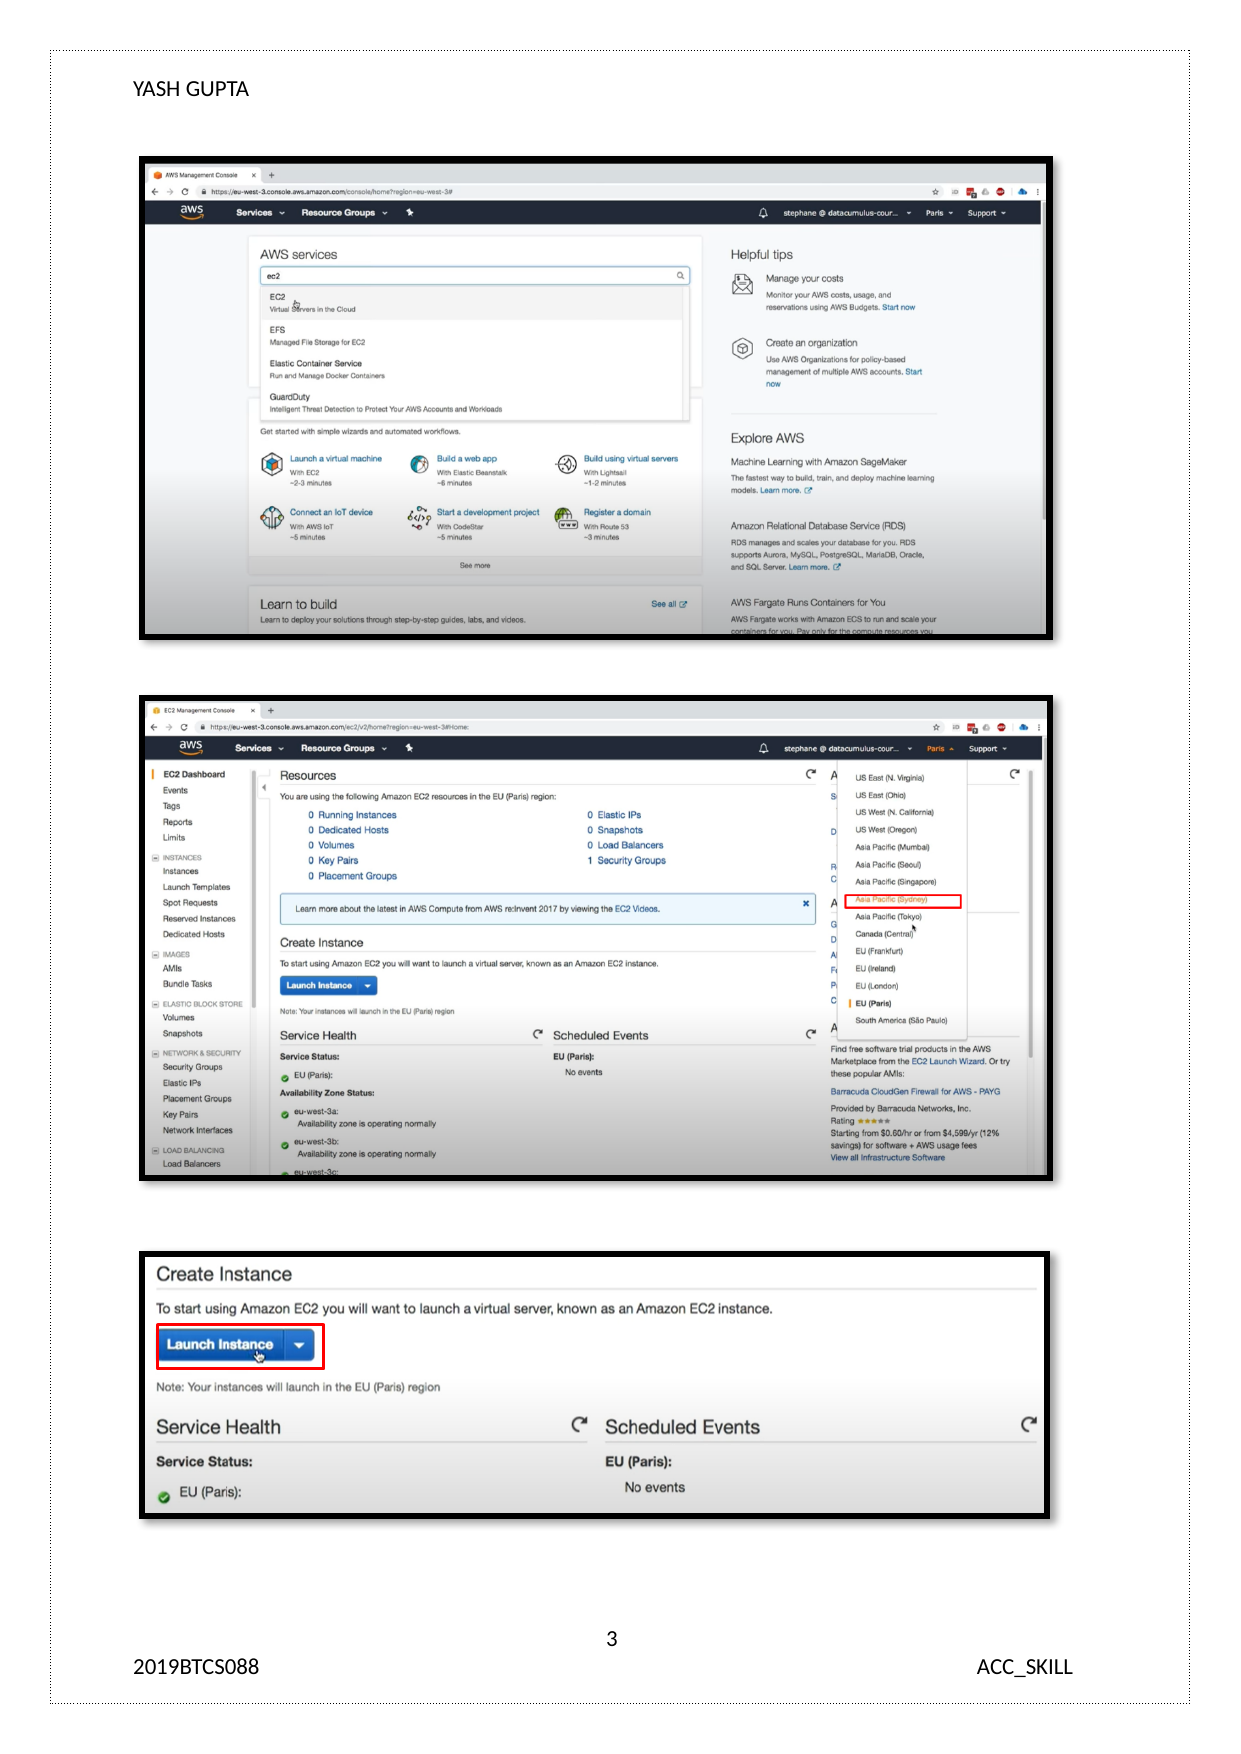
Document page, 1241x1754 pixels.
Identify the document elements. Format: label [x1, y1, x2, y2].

picture [145, 701, 1047, 1175]
picture [145, 1257, 1044, 1513]
picture [145, 163, 1046, 634]
